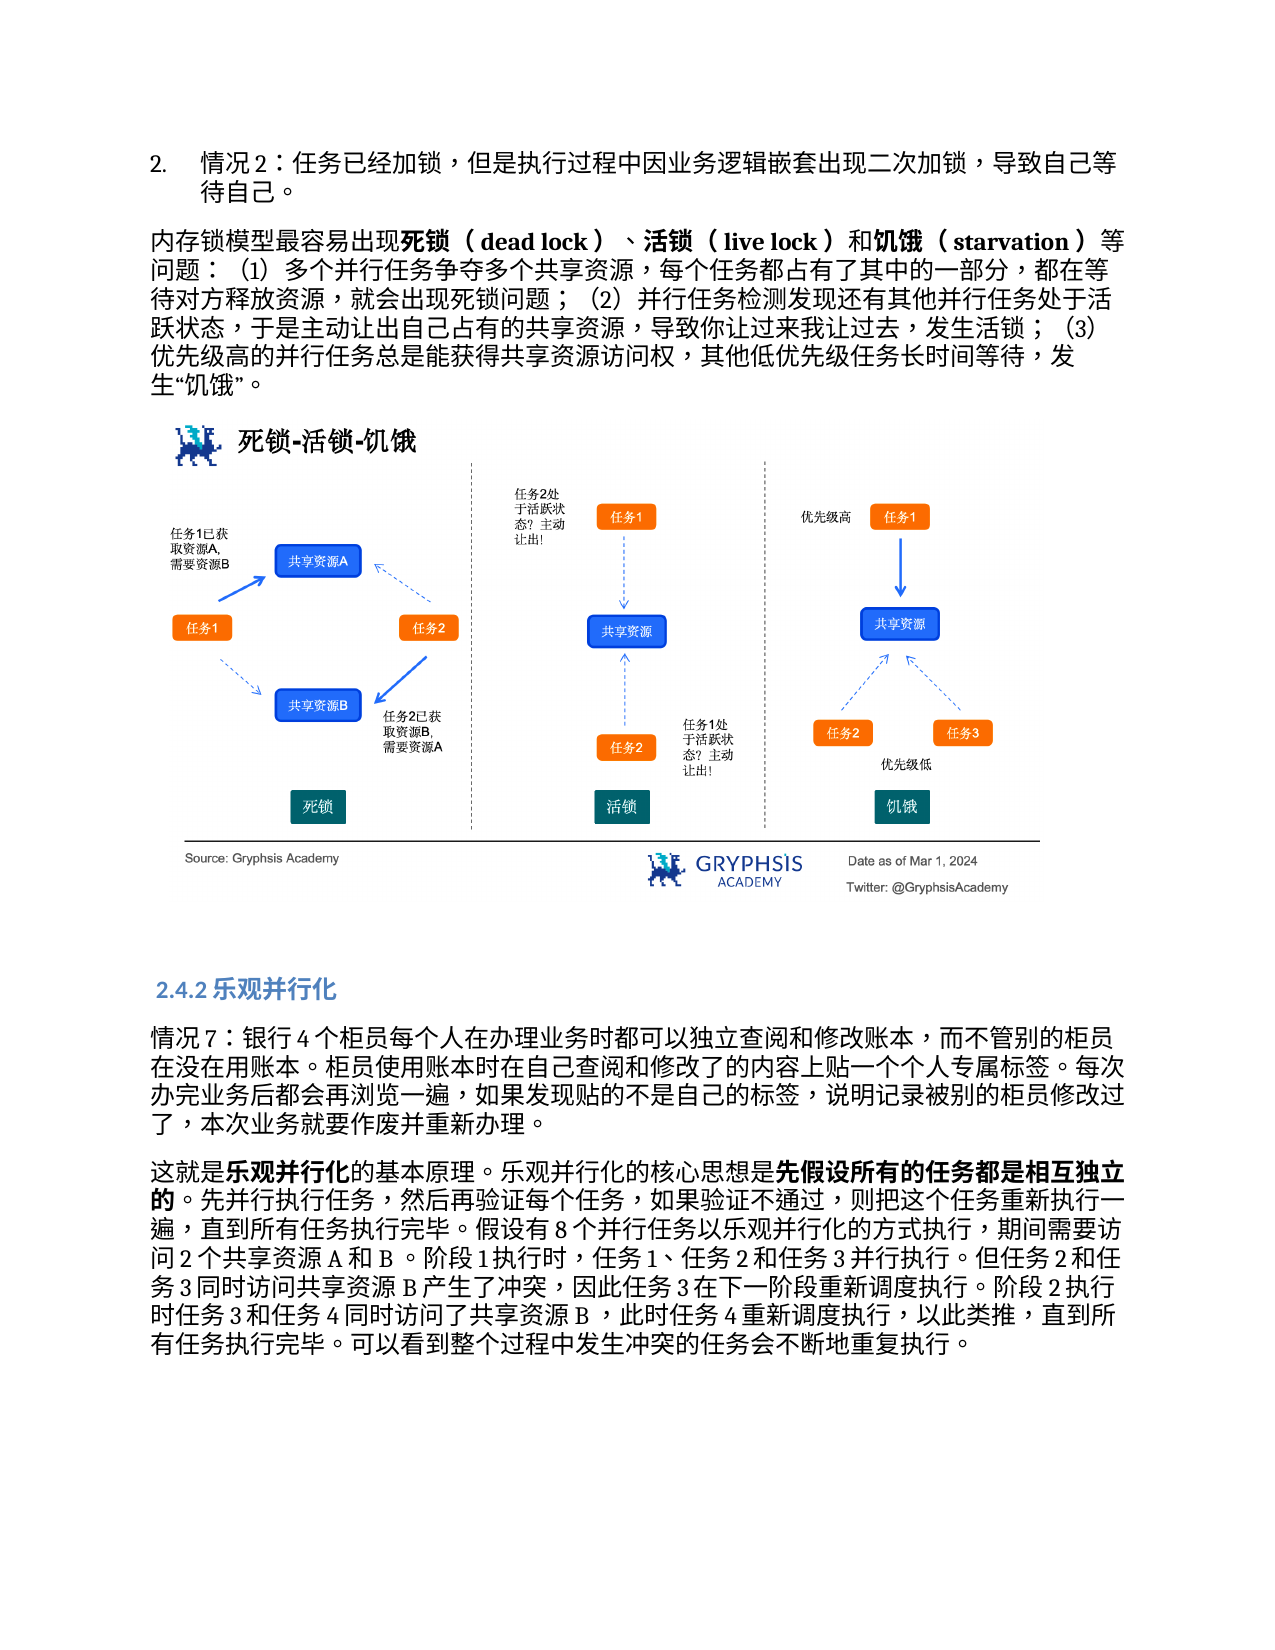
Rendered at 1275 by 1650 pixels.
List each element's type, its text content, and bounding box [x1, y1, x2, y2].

list 情况2：任务已经加锁，但是执行过程中因业务逻辑嵌套出现二次加锁，导致自己等待自己。 [150, 150, 1125, 207]
subtitle 2.4.2 乐观并行化 [150, 972, 1125, 1006]
picture [168, 419, 1044, 902]
text 情况7：银行4个柜员每个人在办理业务时都可以独立查阅和修改账本，而不管别的柜员在没在用账本。柜员使用账本时在自己查阅和修改了的内容上贴一个个人专属标签。每次办完业务后都会再浏览一遍，如果发现贴的不是自己的标签，说明记录被别的柜员修改过了，本次业务就要作废并重新办理。 [150, 1025, 1125, 1140]
text 这就是乐观并行化的基本原理。乐观并行化的核心思想是先假设所有的任务都是相互独立的。先并行执行任务，然后再验证每个任务，如果验证不通过，则把这个任务重新执行一遍，直到所有任务执行完毕。假设有8个并行任务以乐观并行化的方式执行，期间需要访问2个共享资源 A 和 B 。阶段1执行时，任务1、任务2和任务3并行执行。但任务2和任务3同时访问共享资源 B 产生了冲突，因此任务3在下一阶段重新调度执行。阶段2执行时任务3和任务4同时访问了共享资源 B ，此时任务4重新调度执行，以此类推，直到所有任务执行完毕。可以看到整个过程中发生冲突的任务会不断地重复执行。 [150, 1158, 1125, 1360]
text 内存锁模型最容易出现死锁（ dead lock ）、活锁（ live lock ）和饥饿（ starvation ）等问题：（1）多个并行任务争夺多个共享资源，每个任务都占有了其中的一部分，都在等待对方释放资源，就会出现死锁问题；（2）并行任务检测发现还有其他并行任务处于活跃状态，于是主动让出自己占有的共享资源，导致你让过来我让过去，发生活锁；（3）优先级高的并行任务总是能获得共享资源访问权，其他低优先级任务长时间等待，发生“饥饿”。 [150, 228, 1125, 401]
